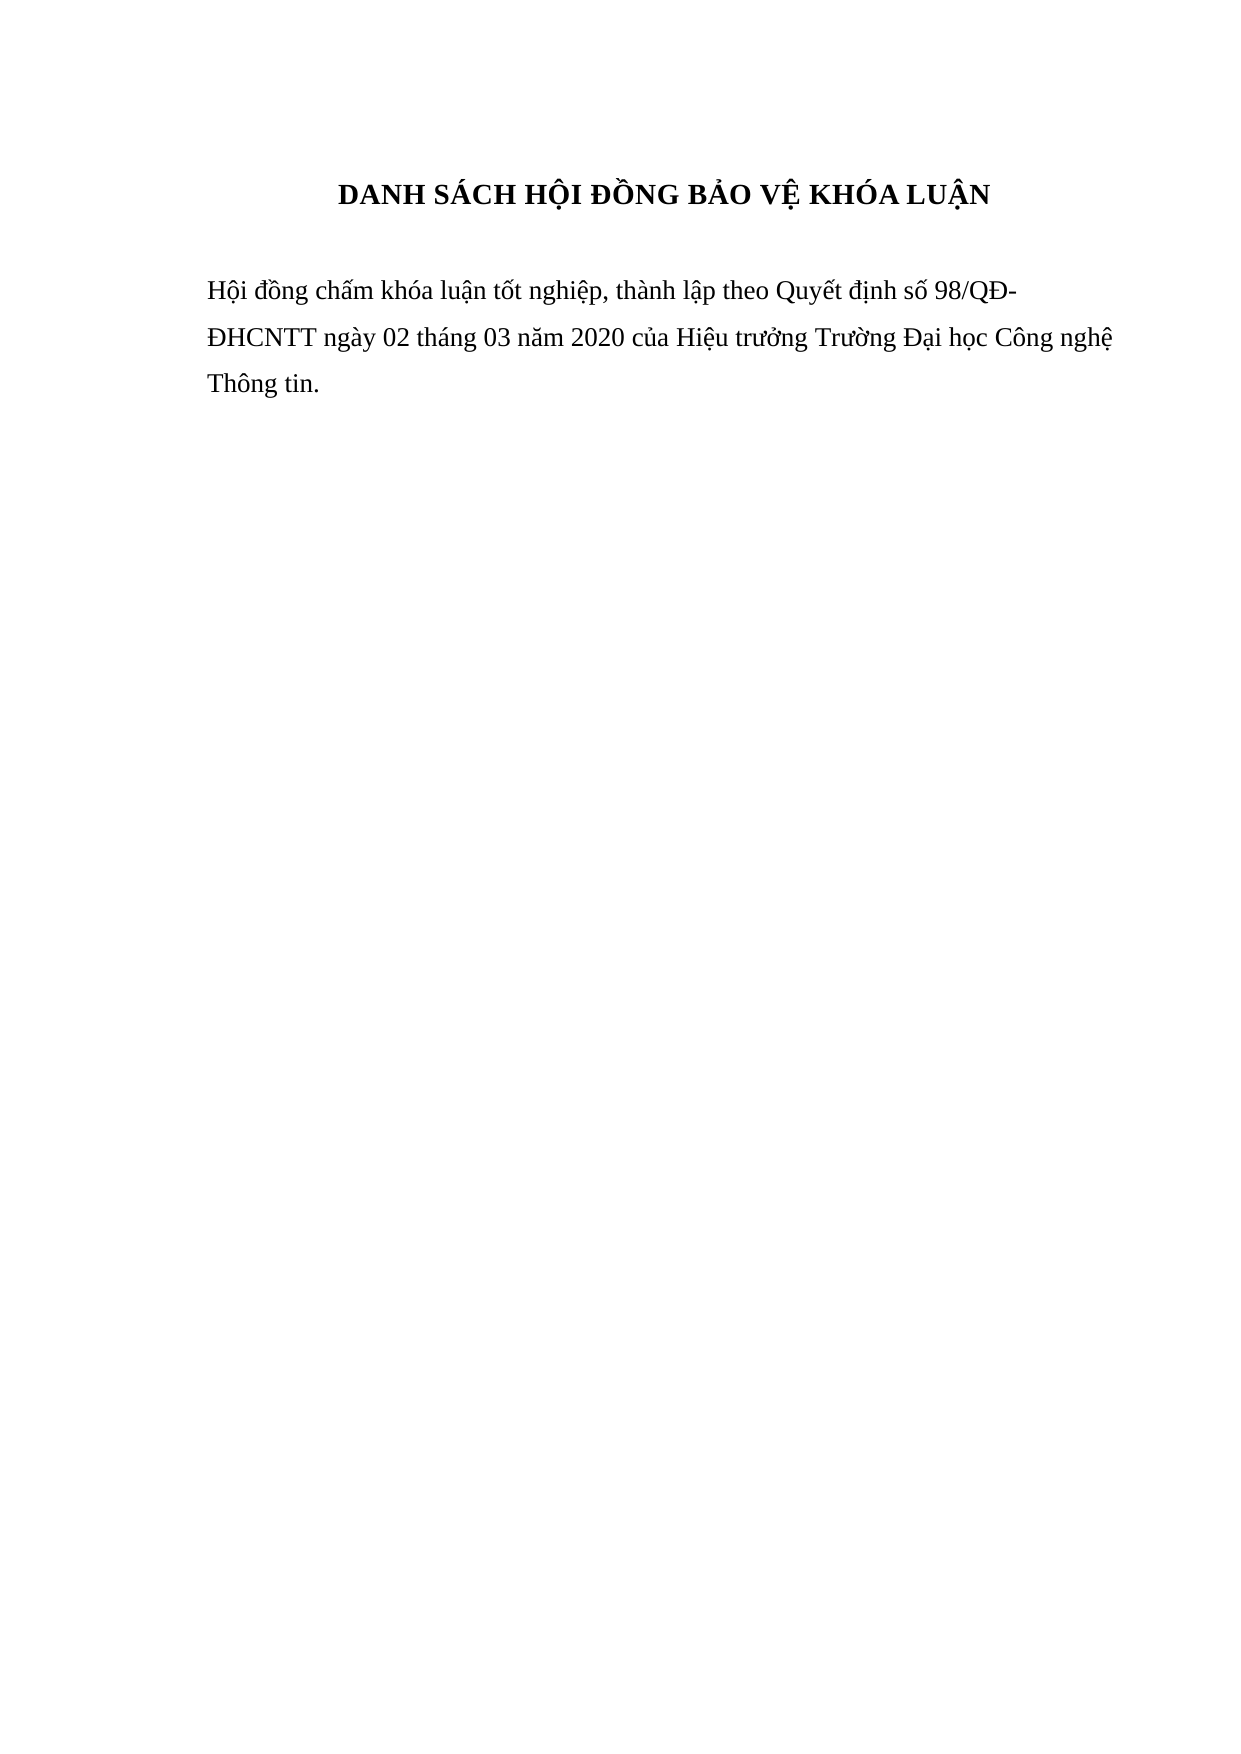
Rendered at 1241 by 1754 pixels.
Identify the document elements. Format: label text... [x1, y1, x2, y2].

title DANH SÁCH HỘI ĐỒNG BẢO VỆ KHÓA LUẬN [207, 177, 1122, 211]
text Hội đồng chấm khóa luận tốt nghiệp, thành lập theo Quyết định số 98/QĐ-ĐHCNTT ngày 02 tháng 03 năm 2020 của Hiệu trưởng Trường Đại học Công nghệ Thông tin. [207, 274, 1122, 399]
